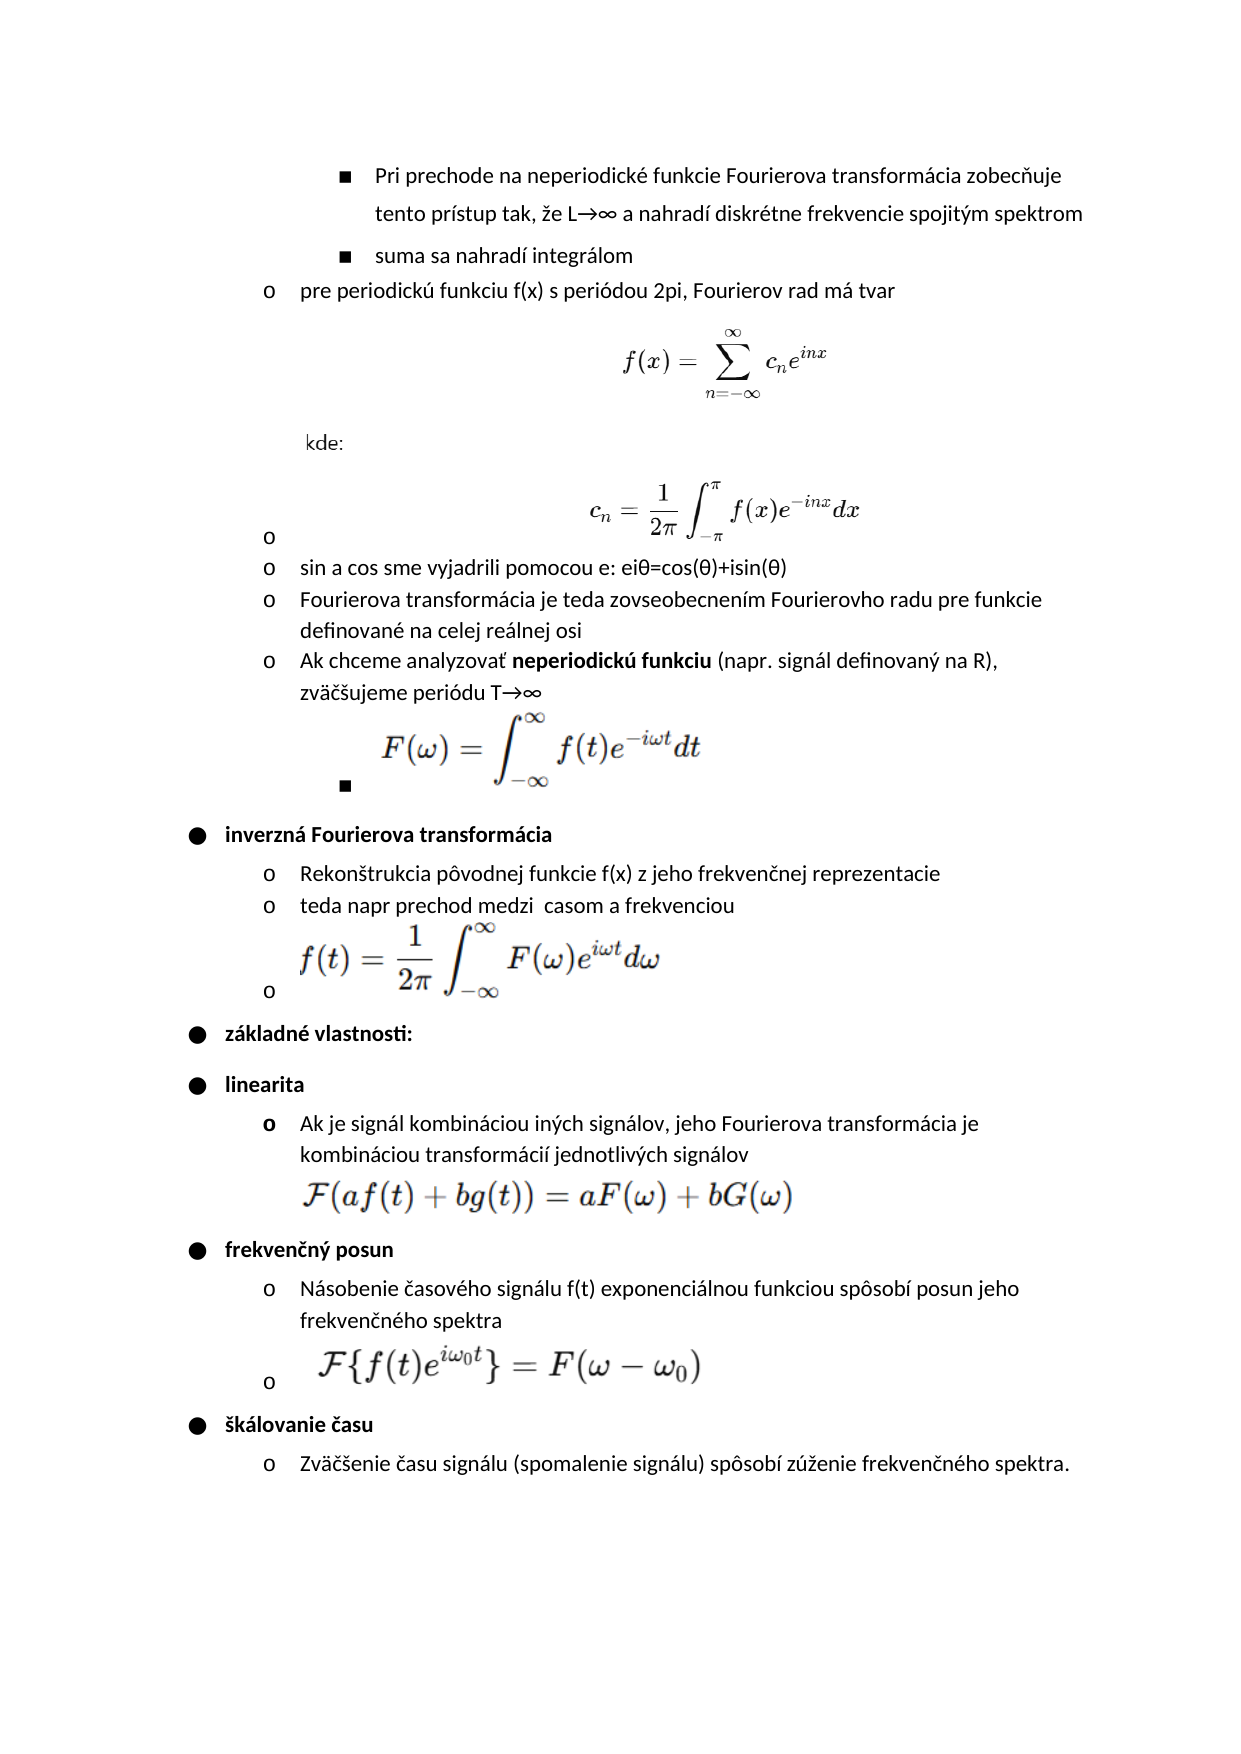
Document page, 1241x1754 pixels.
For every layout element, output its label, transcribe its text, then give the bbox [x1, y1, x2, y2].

list teda napr prechod medzi casom a frekvenciou [262, 891, 1090, 920]
list Pri prechode na neperiodické funkcie Fourierova transformácia zobecňuje tento prístup tak, že L→∞ a nahradí diskrétne frekvencie spojitým spektrom [337, 150, 1090, 227]
picture [300, 922, 664, 999]
picture [300, 1336, 711, 1390]
list linearita [187, 1058, 1090, 1105]
list frekvenčný posun [187, 1224, 1090, 1271]
picture [300, 307, 904, 545]
list Zväčšenie času signálu (spomalenie signálu) spôsobí zúženie frekvenčného spektra. [262, 1449, 1090, 1478]
list Fourierova transformácia je teda zovseobecnením Fourierovho radu pre funkcie definované na celej reálnej osi [262, 585, 1090, 644]
list Ak je signál kombináciou iných signálov, jeho Fourierova transformácia je kombináciou transformácií jednotlivých signálov [262, 1109, 1090, 1168]
list základné vlastnosti: [187, 1007, 1090, 1054]
picture [375, 708, 703, 792]
list sin a cos sme vyjadrili pomocou e: eiθ=cos(θ)+isin(θ) [262, 553, 1090, 583]
list Násobenie časového signálu f(t) exponenciálnou funkciou spôsobí posun jeho frekvenčného spektra [262, 1274, 1090, 1334]
list pre periodickú funkciu f(x) s periódou 2pi, Fourierov rad má tvar [262, 276, 1090, 306]
list Rekonštrukcia pôvodnej funkcie f(x) z jeho frekvenčnej reprezentacie [262, 859, 1090, 889]
list suma sa nahradí integrálom [337, 229, 1090, 276]
list Ak chceme analyzovať neperiodickú funkciu (napr. signál definovaný na R), zväčšujeme periódu T→∞ [262, 646, 1090, 706]
list inverzná Fourierova transformácia [187, 809, 1090, 856]
list škálovanie času [187, 1399, 1090, 1446]
picture [300, 1170, 808, 1222]
